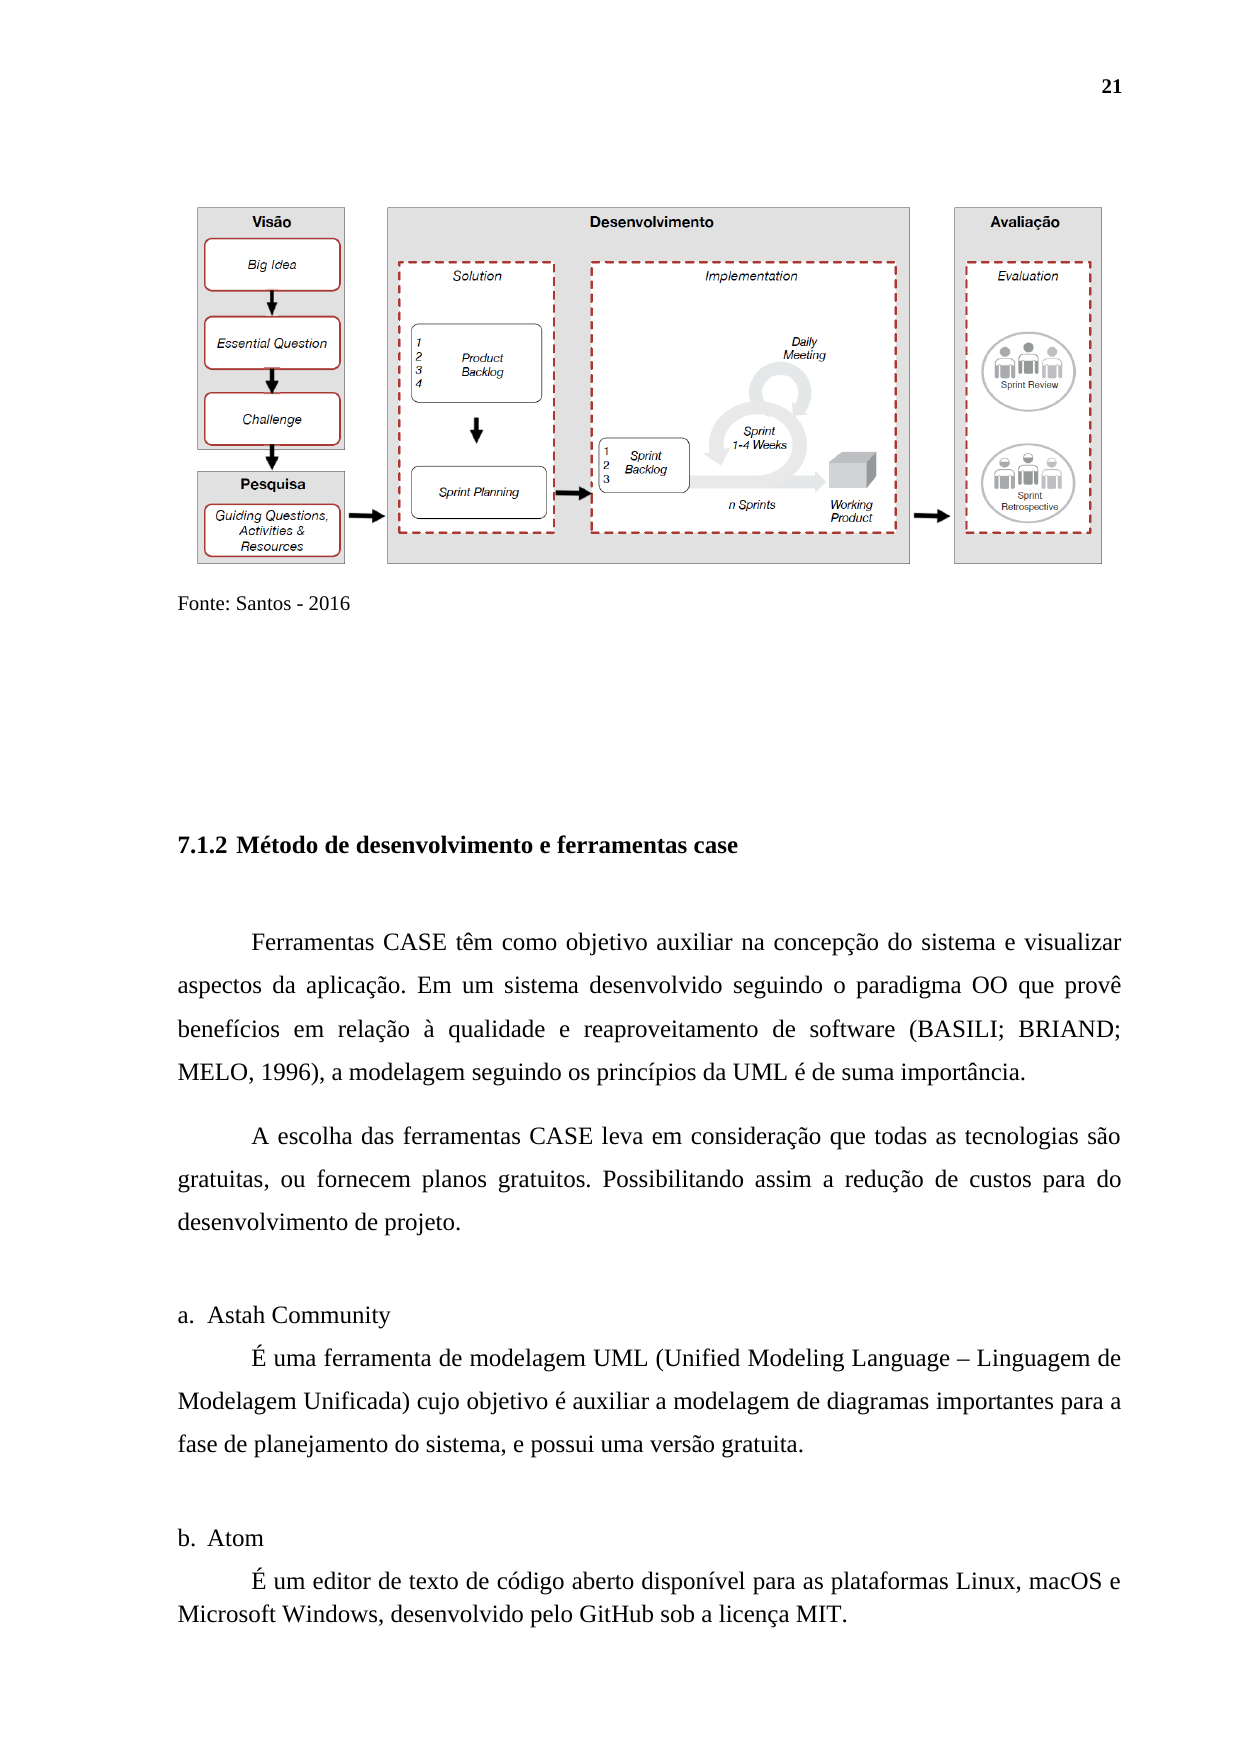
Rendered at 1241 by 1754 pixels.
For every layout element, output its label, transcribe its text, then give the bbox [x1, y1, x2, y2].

list Astah Community [177, 1300, 1122, 1329]
text É uma ferramenta de modelagem UML (Unified Modeling Language – Linguagem de Modelagem Unificada) cujo objetivo é auxiliar a modelagem de diagramas importantes para a fase de planejamento do sistema, e possui uma versão gratuita. [177, 1343, 1122, 1458]
subtitle Método de desenvolvimento e ferramentas case [177, 831, 1122, 859]
text É um editor de texto de código aberto disponível para as plataformas Linux, macOS e Microsoft Windows, desenvolvido pelo GitHub sob a licença MIT. [177, 1566, 1122, 1628]
list Atom [177, 1523, 1122, 1551]
picture [177, 177, 1122, 577]
text Fonte: Santos - 2016 [177, 591, 1122, 615]
text A escolha das ferramentas CASE leva em consideração que todas as tecnologias são gratuitas, ou fornecem planos gratuitos. Possibilitando assim a redução de custos para do desenvolvimento de projeto. [177, 1121, 1122, 1236]
text Ferramentas CASE têm como objetivo auxiliar na concepção do sistema e visualizar aspectos da aplicação. Em um sistema desenvolvido seguindo o paradigma OO que provê benefícios em relação à qualidade e reaproveitamento de software (BASILI; BRIAND; MELO, 1996), a modelagem seguindo os princípios da UML é de suma importância. [177, 927, 1122, 1086]
